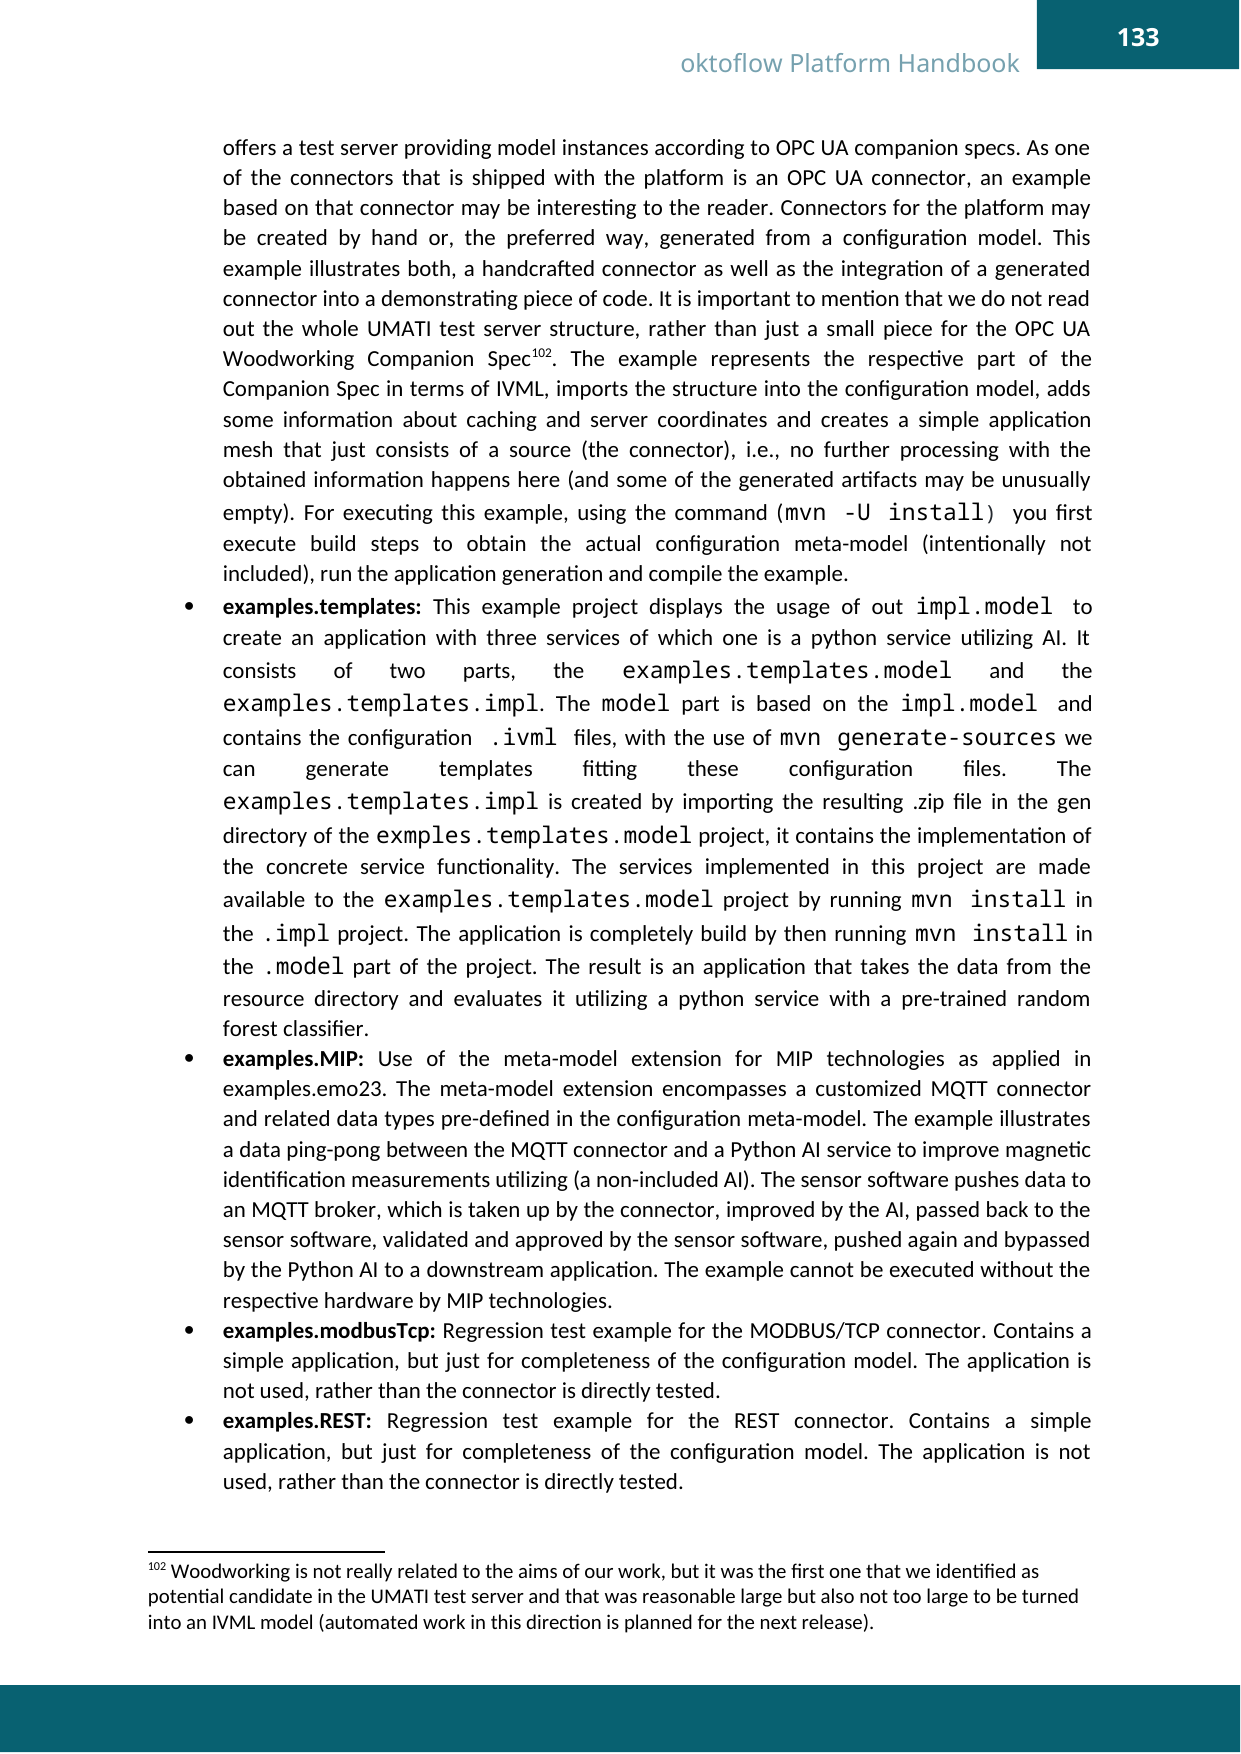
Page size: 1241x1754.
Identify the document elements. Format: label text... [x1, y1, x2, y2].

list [185, 133, 1093, 587]
list examples.modbusTcp: Regression test example for the MODBUS/TCP connector. Contains a simple application, but just for completeness of the configuration model. The application is not used, rather than the connector is directly tested. [185, 1316, 1093, 1404]
list examples.templates: This example project displays the usage of out impl.model to create an application with three services of which one is a python service utilizing AI. It consists of two parts, the examples.templates.model and the examples.templates.impl. The model part is based on the impl.model and contains the configuration .ivml files, with the use of mvn generate-sources we can generate templates fitting these configuration files. The examples.templates.impl is created by importing the resulting .zip file in the gen directory of the exmples.templates.model project, it contains the implementation of the concrete service functionality. The services implemented in this project are made available to the examples.templates.model project by running mvn install in the .impl project. The application is completely build by then running mvn install in the .model part of the project. The result is an application that takes the data from the resource directory and evaluates it utilizing a python service with a pre-trained random forest classifier. [185, 589, 1093, 1042]
list examples.REST: Regression test example for the REST connector. Contains a simple application, but just for completeness of the configuration model. The application is not used, rather than the connector is directly tested. [185, 1407, 1093, 1495]
list examples.MIP: Use of the meta-model extension for MIP technologies as applied in examples.emo23. The meta-model extension encompasses a customized MQTT connector and related data types pre-defined in the configuration meta-model. The example illustrates a data ping-pong between the MQTT connector and a Python AI service to improve magnetic identification measurements utilizing (a non-included AI). The sensor software pushes data to an MQTT broker, which is taken up by the connector, improved by the AI, passed back to the sensor software, validated and approved by the sensor software, pushed again and bypassed by the Python AI to a downstream application. The example cannot be executed without the respective hardware by MIP technologies. [185, 1044, 1093, 1314]
